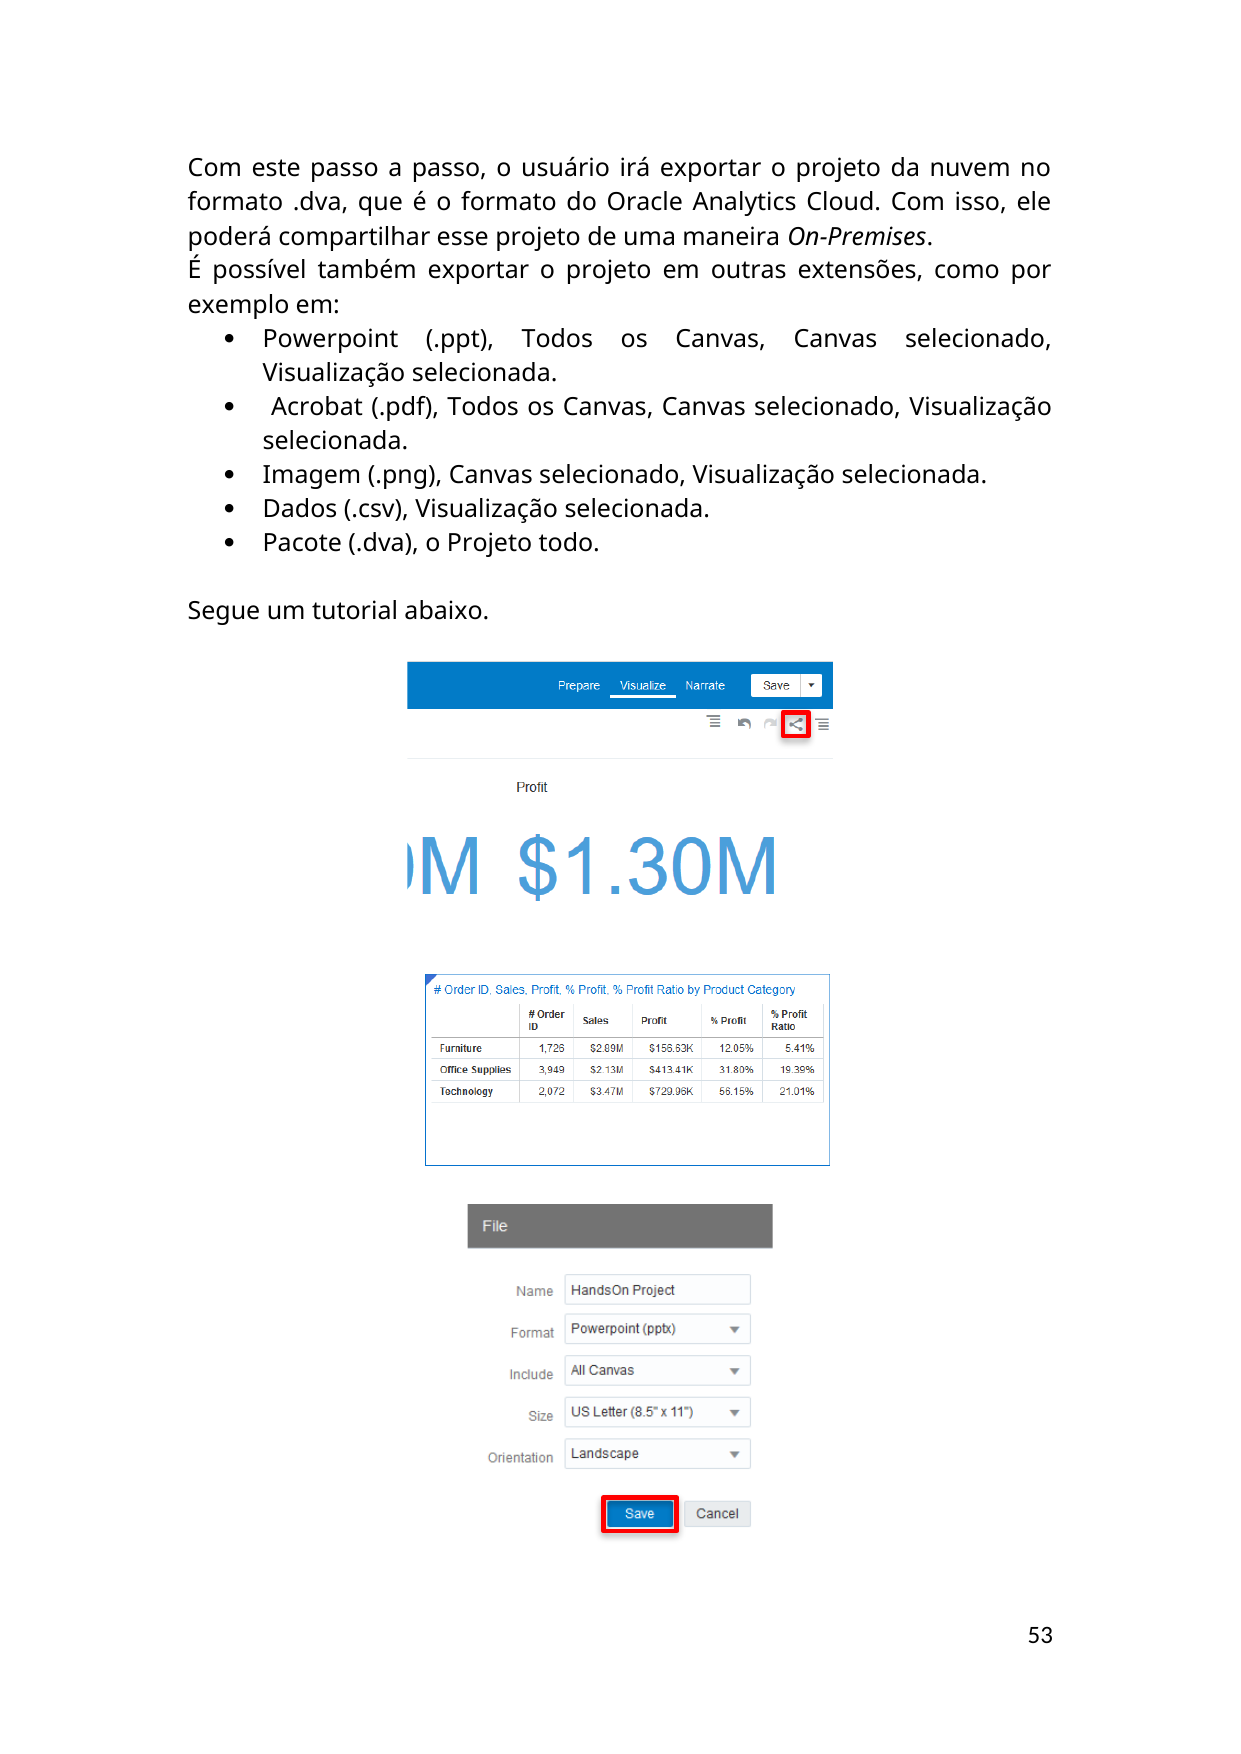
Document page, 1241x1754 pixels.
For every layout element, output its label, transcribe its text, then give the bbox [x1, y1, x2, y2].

text Com este passo a passo, o usuário irá exportar o projeto da nuvem no formato .dva, que é o formato do Oracle Analytics Cloud. Com isso, ele poderá compartilhar esse projeto de uma maneira On-Premises. [187, 150, 1053, 252]
picture [407, 661, 833, 1171]
text É possível também exportar o projeto em outras extensões, como por exemplo em: [187, 252, 1053, 320]
text Segue um tutorial abaixo. [187, 593, 1053, 627]
picture [467, 1204, 773, 1549]
list Dados (.csv), Visualização selecionada. [225, 491, 1053, 525]
list Imagem (.png), Canvas selecionado, Visualização selecionada. [225, 457, 1053, 491]
list Powerpoint (.ppt), Todos os Canvas, Canvas selecionado, Visualização selecionada. [225, 320, 1053, 388]
list Pacote (.dva), o Projeto todo. [225, 525, 1053, 559]
list Acrobat (.pdf), Todos os Canvas, Canvas selecionado, Visualização selecionada. [225, 388, 1053, 457]
